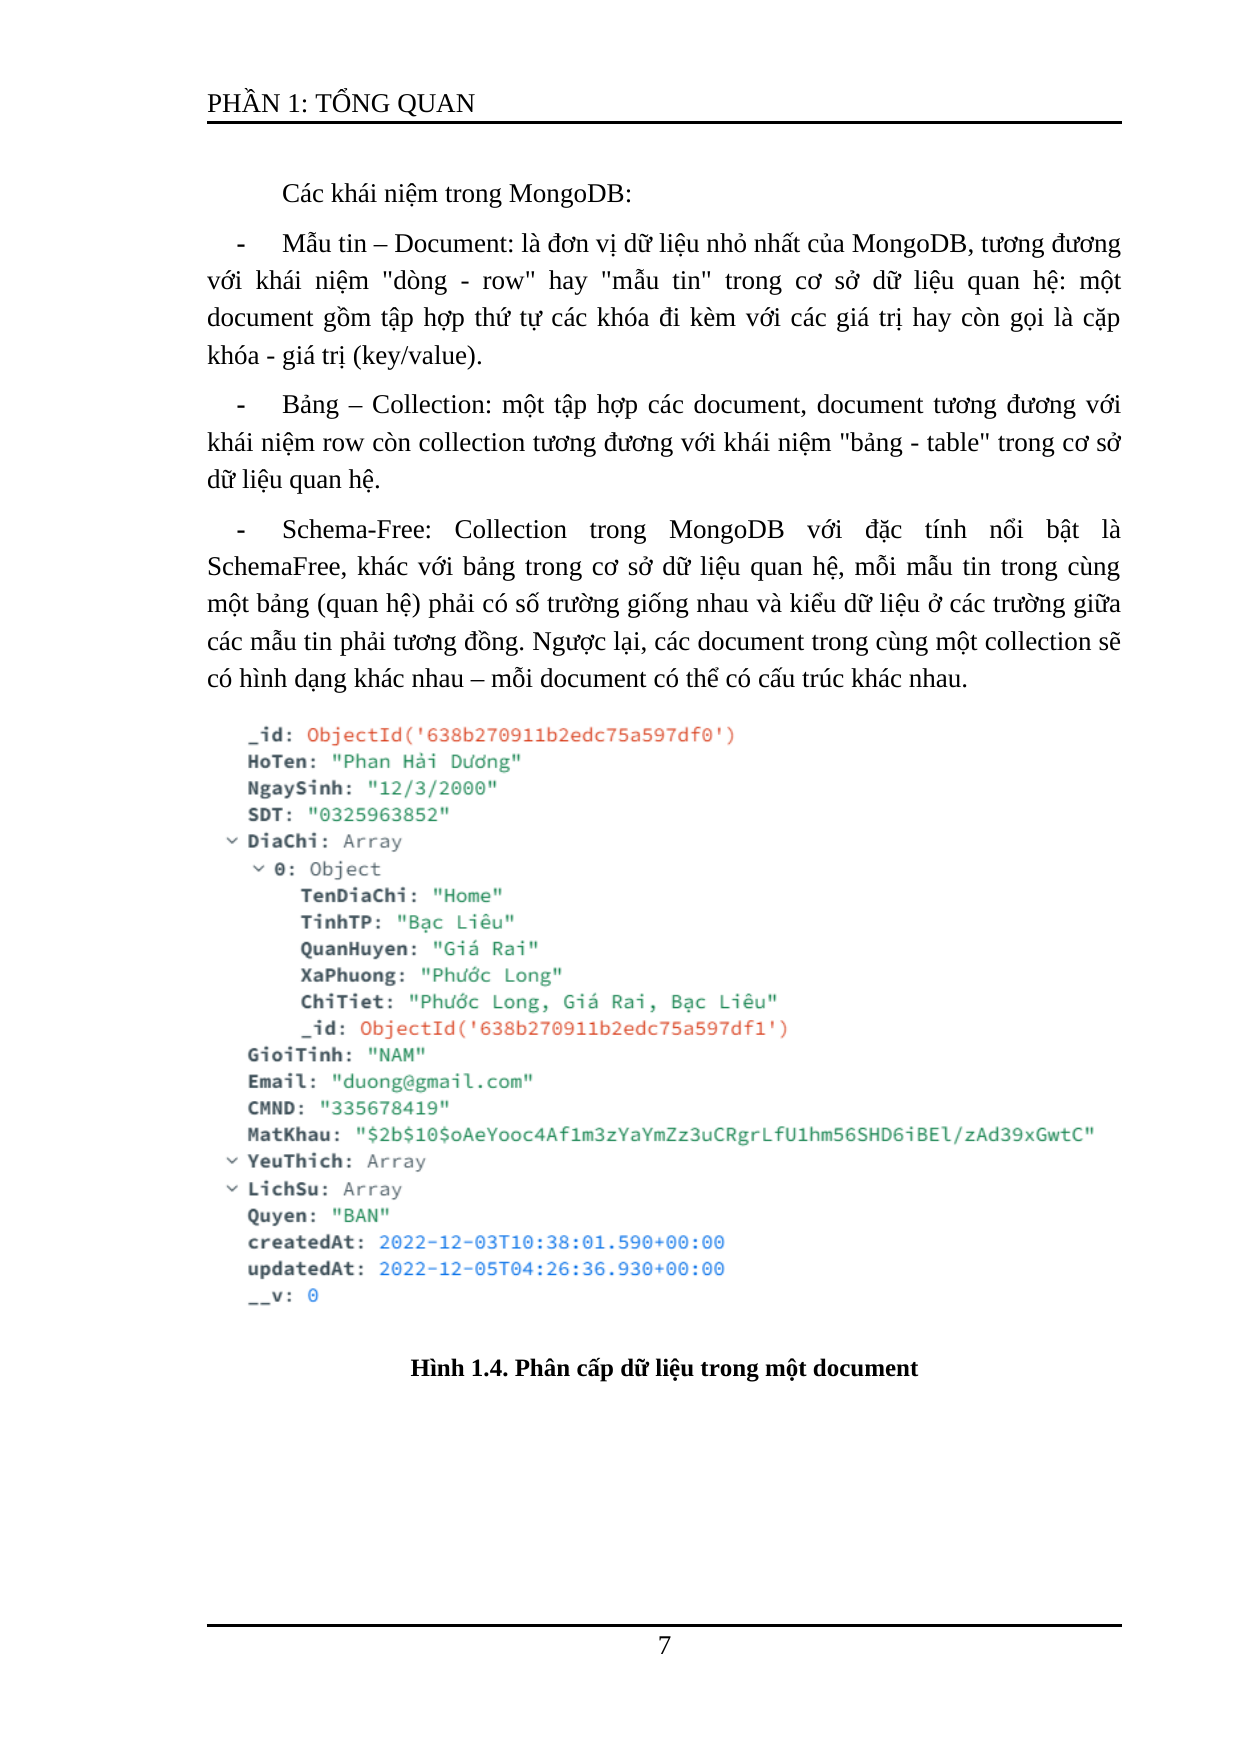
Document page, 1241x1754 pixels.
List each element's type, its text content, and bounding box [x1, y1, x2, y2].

picture [206, 712, 1123, 1335]
list Bảng – Collection: một tập hợp các document, document tương đương với khái niệm row còn collection tương đương với khái niệm "bảng - table" trong cơ sở dữ liệu quan hệ. [207, 389, 1122, 494]
list Mẫu tin – Document: là đơn vị dữ liệu nhỏ nhất của MongoDB, tương đương với khái niệm "dòng - row" hay "mẫu tin" trong cơ sở dữ liệu quan hệ: một document gồm tập hợp thứ tự các khóa đi kèm với các giá trị hay còn gọi là cặp khóa - giá trị (key/value). [207, 227, 1122, 370]
list Schema-Free: Collection trong MongoDB với đặc tính nổi bật là SchemaFree, khác với bảng trong cơ sở dữ liệu quan hệ, mỗi mẫu tin trong cùng một bảng (quan hệ) phải có số trường giống nhau và kiểu dữ liệu ở các trường giữa các mẫu tin phải tương đồng. Ngược lại, các document trong cùng một collection sẽ có hình dạng khác nhau – mỗi document có thể có cấu trúc khác nhau. [207, 513, 1122, 693]
text Các khái niệm trong MongoDB: [207, 177, 1122, 208]
